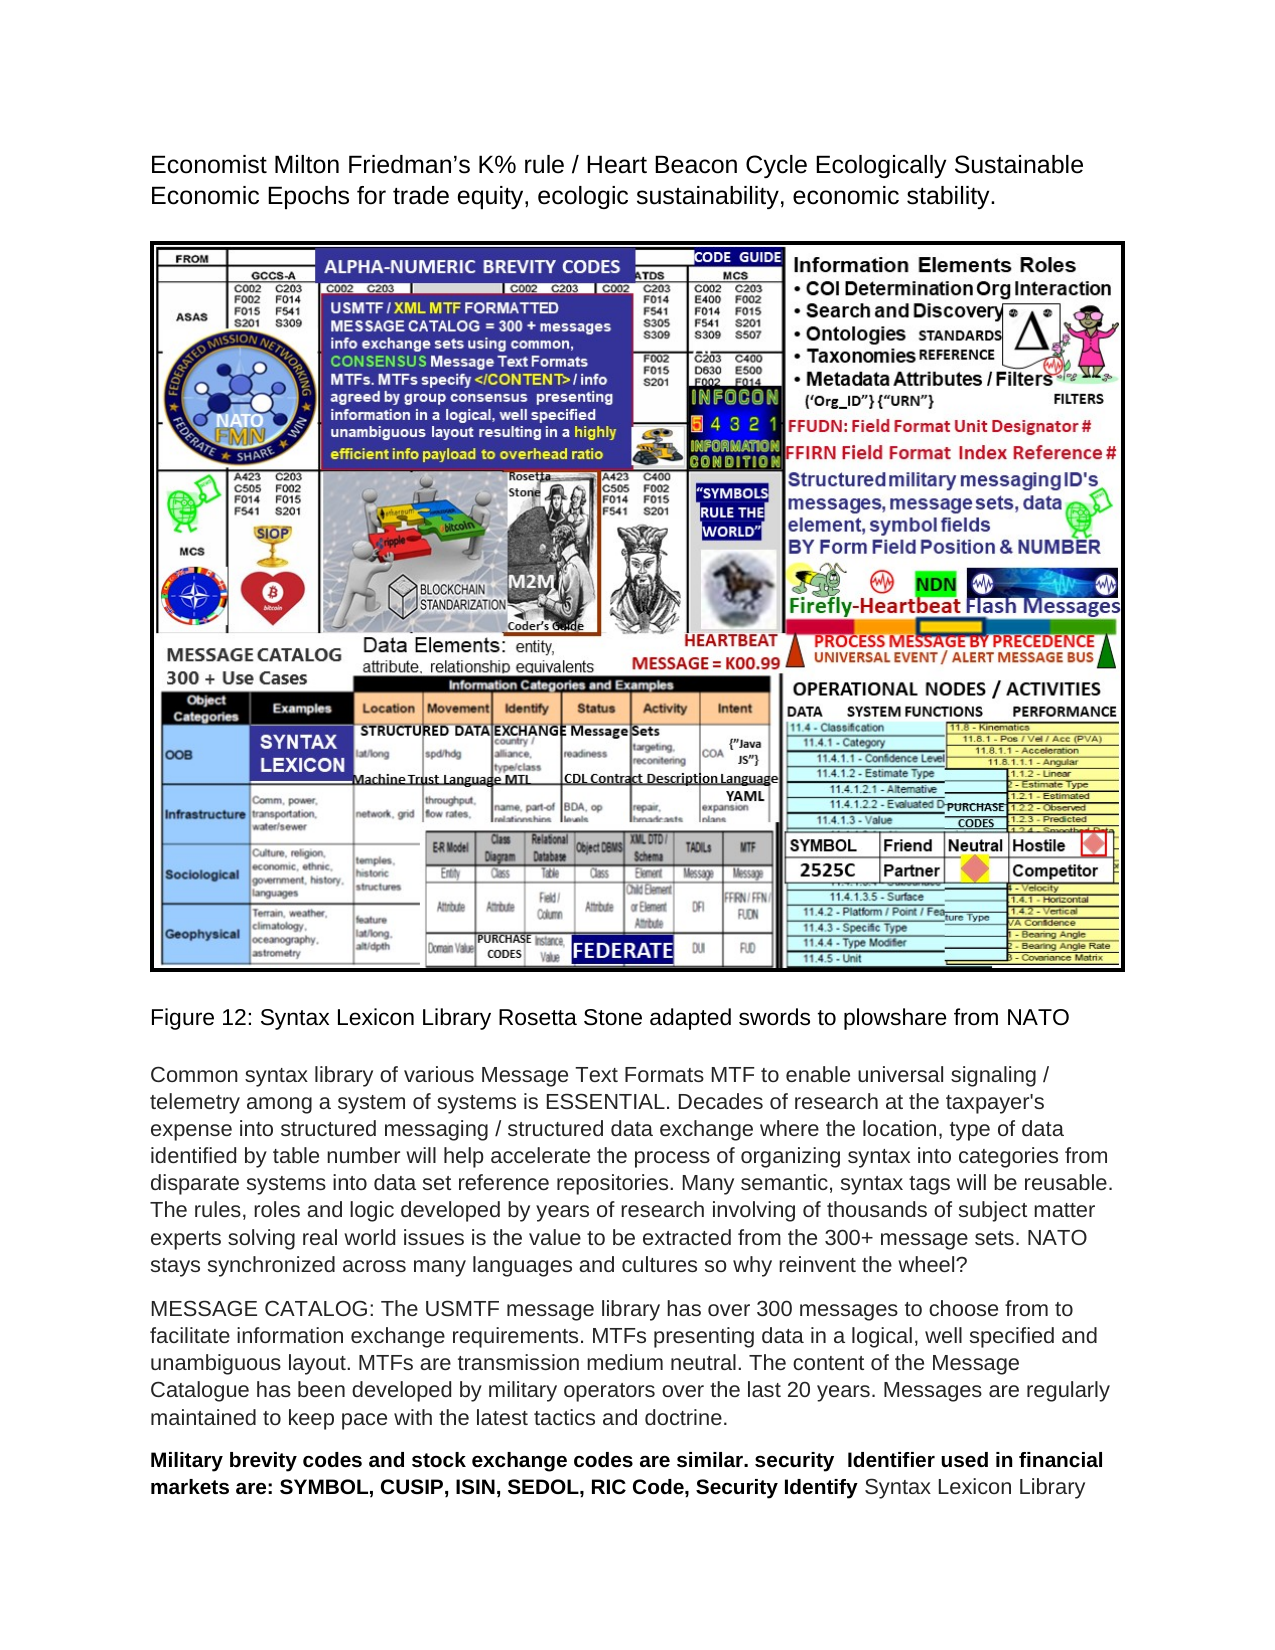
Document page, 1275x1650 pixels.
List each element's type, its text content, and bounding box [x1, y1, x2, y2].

picture [154, 245, 1121, 968]
text Military brevity codes and stock exchange codes are similar. security Identifier used in financial markets are: SYMBOL, CUSIP, ISIN, SEDOL, RIC Code, Security Identify Syntax Lexicon Library [150, 1448, 1125, 1499]
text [150, 150, 1125, 210]
text MESSAGE CATALOG: The USMTF message library has over 300 messages to choose from to facilitate information exchange requirements. MTFs presenting data in a logical, well specified and unambiguous layout. MTFs are transmission medium neutral. The content of the Message Catalogue has been developed by military operators over the last 20 years. Messages are regularly maintained to keep pace with the latest tactics and doctrine. [150, 1296, 1125, 1429]
text Figure 12: Syntax Lexicon Library Rosetta Stone adapted swords to plowshare from NATO [150, 1004, 1125, 1030]
text Common syntax library of various Message Text Formats MTF to enable universal signaling / telemetry among a system of systems is ESSENTIAL. Decades of research at the taxpayer's expense into structured messaging / structured data exchange where the location, type of data identified by table number will help accelerate the process of organizing syntax into categories from disparate systems into data set reference repositories. Many semantic, syntax tags will be reusable. The rules, roles and logic developed by years of research involving of thousands of subject matter experts solving real world issues is the value to be extracted from the 300+ message sets. NATO stays synchronized across many languages and cultures so why reinvent the wheel? [150, 1061, 1125, 1277]
